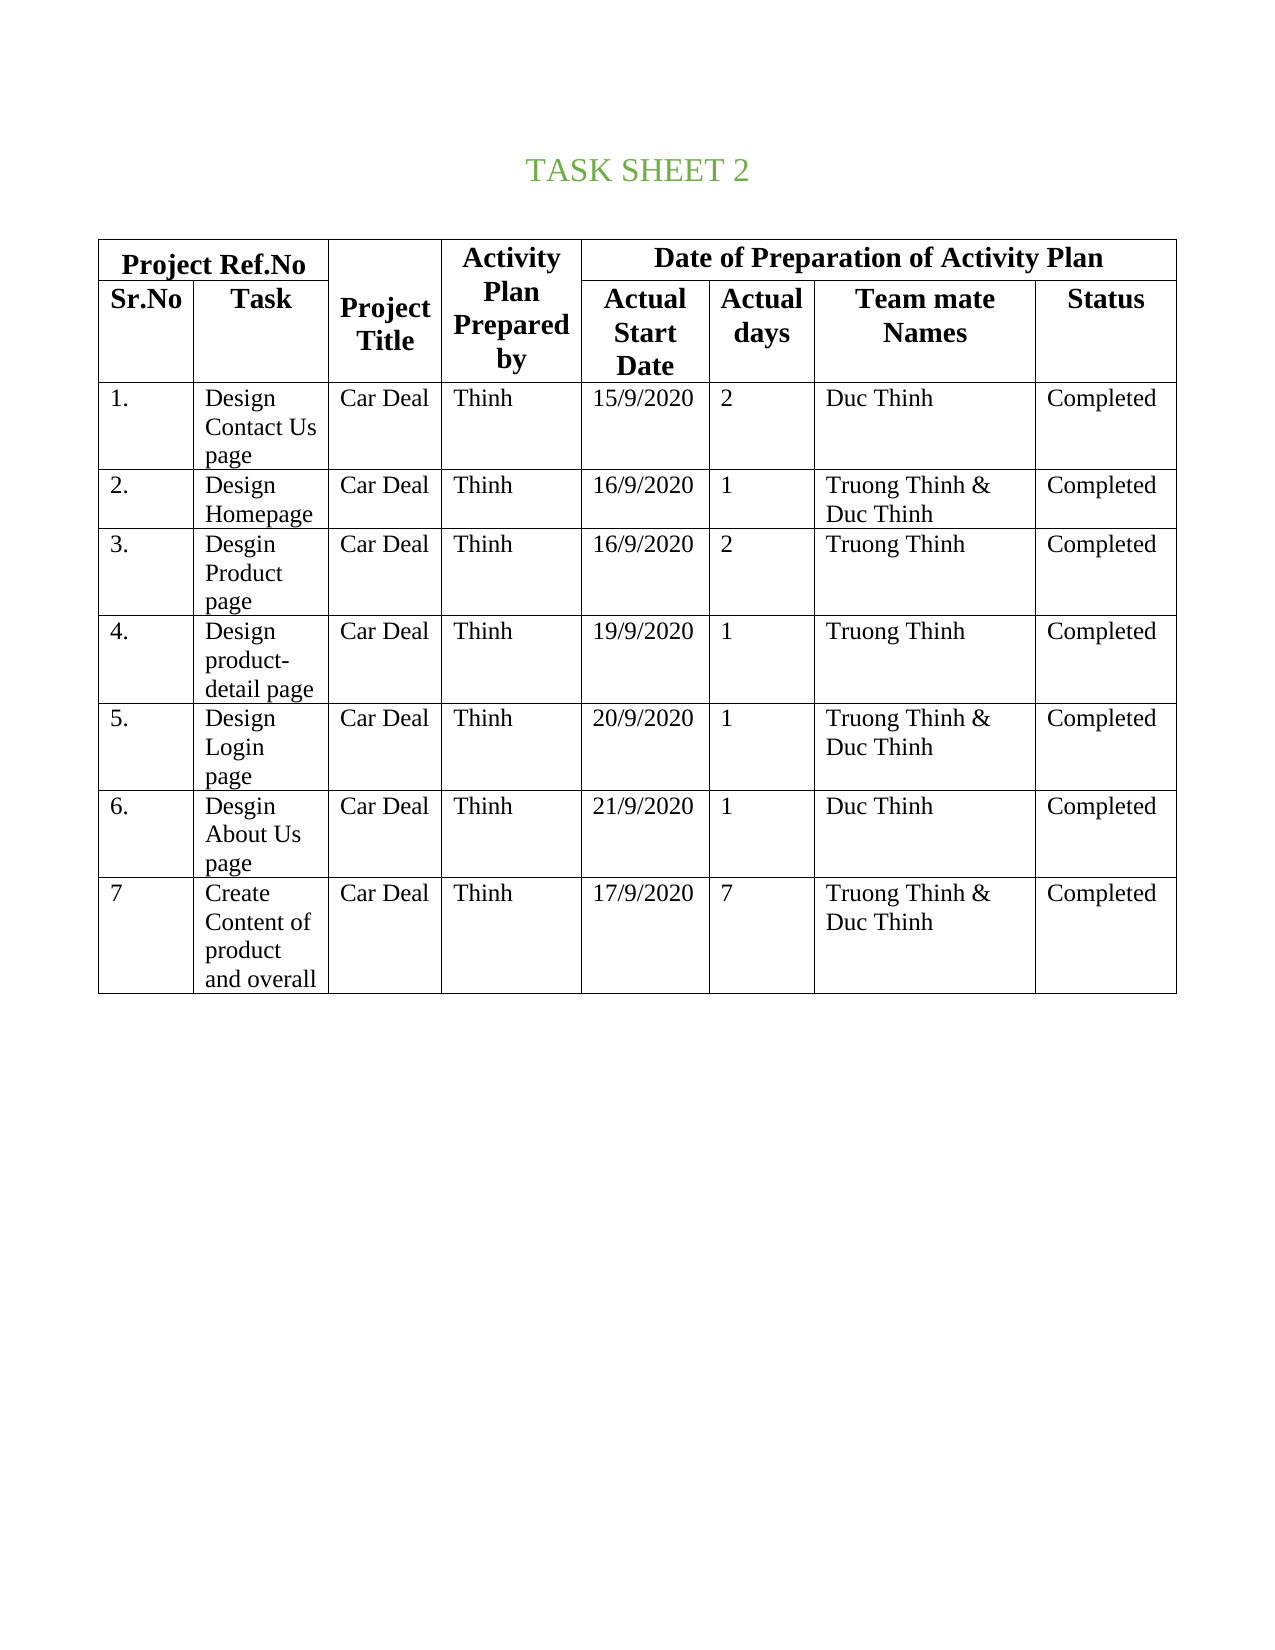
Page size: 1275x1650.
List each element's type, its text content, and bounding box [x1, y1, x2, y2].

table_cell Completed [1036, 704, 1176, 790]
table_cell 7 [710, 878, 814, 993]
table_cell 2 [710, 383, 814, 469]
table_cell Thinh [442, 791, 581, 877]
table_cell Car Deal [329, 383, 441, 469]
table_cell Desgin About Us page [194, 791, 328, 877]
table_cell 1 [710, 791, 814, 877]
table_cell Design product-detail page [194, 616, 328, 702]
table_cell Truong Thinh [815, 529, 1035, 615]
table_cell Truong Thinh & Duc Thinh [815, 470, 1035, 528]
table_cell Actual Start Date [582, 281, 709, 382]
table_cell Completed [1036, 383, 1176, 469]
table_cell 1 [710, 470, 814, 528]
table_cell Status [1036, 281, 1176, 382]
table_header Project Ref.No [99, 240, 328, 280]
table_cell Car Deal [329, 878, 441, 993]
table_cell Car Deal [329, 704, 441, 790]
table_cell Thinh [442, 529, 581, 615]
table_cell Design Login page [194, 704, 328, 790]
table_cell Truong Thinh [815, 616, 1035, 702]
table_cell Thinh [442, 470, 581, 528]
table_cell Completed [1036, 878, 1176, 993]
table_cell 15/9/2020 [582, 383, 709, 469]
table_cell 17/9/2020 [582, 878, 709, 993]
table_cell Team mate Names [815, 281, 1035, 382]
table_cell Completed [1036, 616, 1176, 702]
table_cell Actual days [710, 281, 814, 382]
table_cell Task [194, 281, 328, 382]
table_cell Thinh [442, 383, 581, 469]
table_cell Duc Thinh [815, 791, 1035, 877]
table_cell Thinh [442, 616, 581, 702]
table_cell Completed [1036, 470, 1176, 528]
table_cell Car Deal [329, 616, 441, 702]
table_cell 1 [710, 704, 814, 790]
table_cell Car Deal [329, 470, 441, 528]
table_cell 20/9/2020 [582, 704, 709, 790]
table_cell Truong Thinh & Duc Thinh [815, 704, 1035, 790]
table_cell 1. [99, 383, 193, 469]
table_cell 16/9/2020 [582, 529, 709, 615]
table_cell Car Deal [329, 791, 441, 877]
table_cell Completed [1036, 791, 1176, 877]
table_cell 21/9/2020 [582, 791, 709, 877]
subtitle TASK SHEET 2 [150, 150, 1125, 188]
table_cell 2. [99, 470, 193, 528]
table_cell Truong Thinh & Duc Thinh [815, 878, 1035, 993]
table_cell Car Deal [329, 529, 441, 615]
table_cell Duc Thinh [815, 383, 1035, 469]
table_cell 16/9/2020 [582, 470, 709, 528]
table_cell Thinh [442, 878, 581, 993]
table_header Activity Plan Prepared by [442, 240, 581, 382]
table_header Project Title [329, 240, 441, 382]
table_cell 4. [99, 616, 193, 702]
table_cell Design Homepage [194, 470, 328, 528]
table_cell Create Content of product and overall [194, 878, 328, 993]
table_cell 5. [99, 704, 193, 790]
table_cell Design Contact Us page [194, 383, 328, 469]
table_cell 2 [710, 529, 814, 615]
table_cell Completed [1036, 529, 1176, 615]
table_cell 1 [710, 616, 814, 702]
table_cell 19/9/2020 [582, 616, 709, 702]
table_cell Sr.No [99, 281, 193, 382]
table_cell 7 [99, 878, 193, 993]
table_cell Desgin Product page [194, 529, 328, 615]
table_cell 3. [99, 529, 193, 615]
table_header Date of Preparation of Activity Plan [582, 240, 1176, 280]
table_cell 6. [99, 791, 193, 877]
table_cell Thinh [442, 704, 581, 790]
